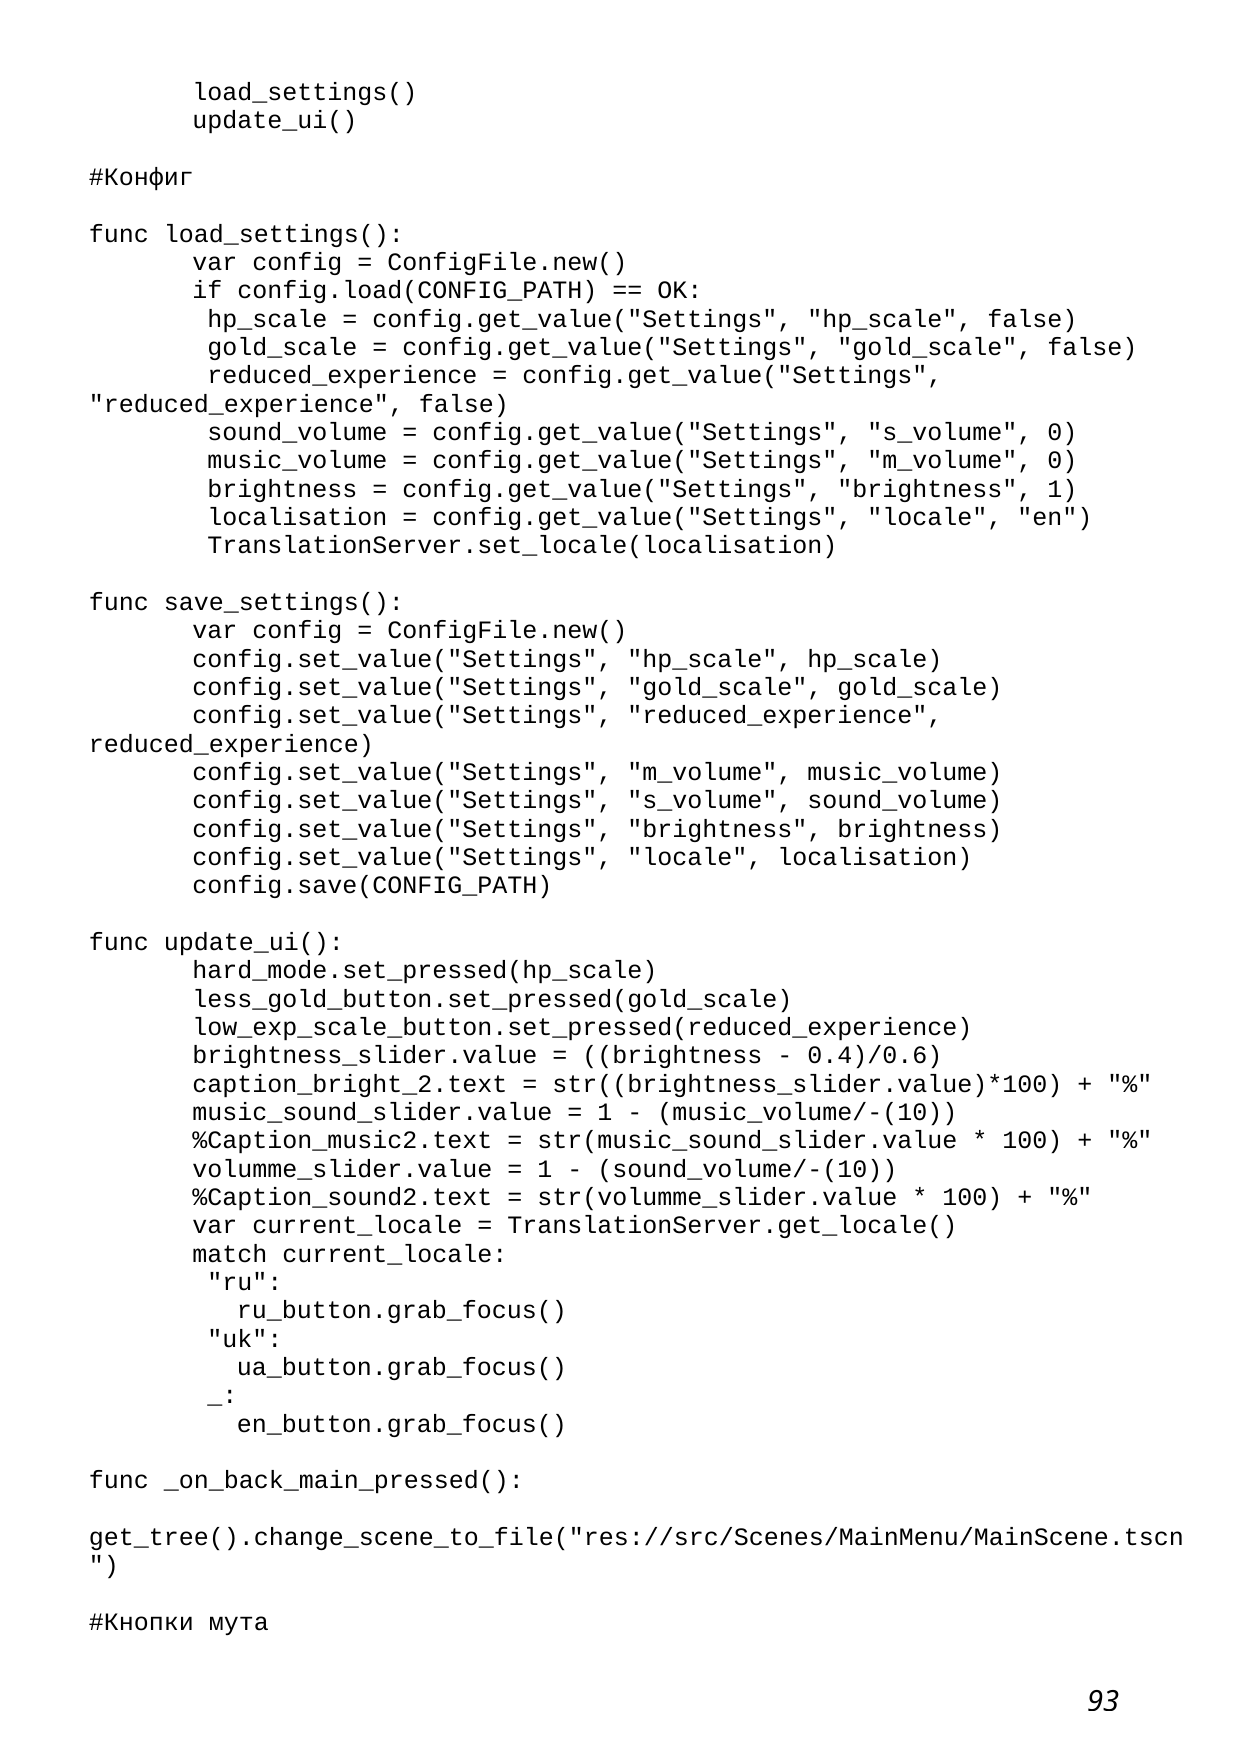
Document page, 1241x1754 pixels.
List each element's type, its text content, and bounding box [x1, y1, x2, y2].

text localisation = config.get_value("Settings", "locale", "en") [89, 505, 1196, 533]
text config.set_value("Settings", "m_volume", music_volume) [89, 760, 1196, 788]
text var current_locale = TranslationServer.get_locale() [89, 1213, 1196, 1241]
text brightness = config.get_value("Settings", "brightness", 1) [89, 476, 1196, 505]
text sound_volume = config.get_value("Settings", "s_volume", 0) [89, 420, 1196, 448]
text config.set_value("Settings", "s_volume", sound_volume) [89, 788, 1196, 816]
text load_settings() [89, 80, 1196, 108]
text gold_scale = config.get_value("Settings", "gold_scale", false) [89, 335, 1196, 363]
text %Caption_sound2.text = str(volumme_slider.value * 100) + "%" [89, 1185, 1196, 1213]
text config.set_value("Settings", "reduced_experience", reduced_experience) [89, 703, 1196, 760]
text get_tree().change_scene_to_file("res://src/Scenes/MainMenu/MainScene.tscn") [89, 1496, 1196, 1581]
text func save_settings(): [89, 590, 1196, 618]
text hp_scale = config.get_value("Settings", "hp_scale", false) [89, 306, 1196, 335]
text func load_settings(): [89, 221, 1196, 250]
text ua_button.grab_focus() [89, 1355, 1196, 1383]
text func _on_back_main_pressed(): [89, 1468, 1196, 1496]
text less_gold_button.set_pressed(gold_scale) [89, 986, 1196, 1015]
text music_volume = config.get_value("Settings", "m_volume", 0) [89, 448, 1196, 476]
text brightness_slider.value = ((brightness - 0.4)/0.6) [89, 1043, 1196, 1071]
text TranslationServer.set_locale(localisation) [89, 533, 1196, 561]
text reduced_experience = config.get_value("Settings", "reduced_experience", false) [89, 363, 1196, 420]
text config.set_value("Settings", "brightness", brightness) [89, 816, 1196, 845]
text var config = ConfigFile.new() [89, 618, 1196, 646]
text low_exp_scale_button.set_pressed(reduced_experience) [89, 1015, 1196, 1043]
text #Кнопки мута [89, 1610, 1196, 1638]
text match current_locale: [89, 1241, 1196, 1270]
text caption_bright_2.text = str((brightness_slider.value)*100) + "%" [89, 1071, 1196, 1100]
text func update_ui(): [89, 930, 1196, 958]
text var config = ConfigFile.new() [89, 250, 1196, 278]
text update_ui() [89, 108, 1196, 136]
text "ru": [89, 1270, 1196, 1298]
text config.set_value("Settings", "gold_scale", gold_scale) [89, 675, 1196, 703]
text #Конфиг [89, 165, 1196, 193]
text config.set_value("Settings", "locale", localisation) [89, 845, 1196, 873]
text config.save(CONFIG_PATH) [89, 873, 1196, 901]
text if config.load(CONFIG_PATH) == OK: [89, 278, 1196, 306]
text hard_mode.set_pressed(hp_scale) [89, 958, 1196, 986]
text volumme_slider.value = 1 - (sound_volume/-(10)) [89, 1156, 1196, 1185]
text _: [89, 1383, 1196, 1411]
text en_button.grab_focus() [89, 1411, 1196, 1440]
text "uk": [89, 1326, 1196, 1355]
text config.set_value("Settings", "hp_scale", hp_scale) [89, 646, 1196, 675]
text ru_button.grab_focus() [89, 1298, 1196, 1326]
text music_sound_slider.value = 1 - (music_volume/-(10)) [89, 1100, 1196, 1128]
text %Caption_music2.text = str(music_sound_slider.value * 100) + "%" [89, 1128, 1196, 1156]
